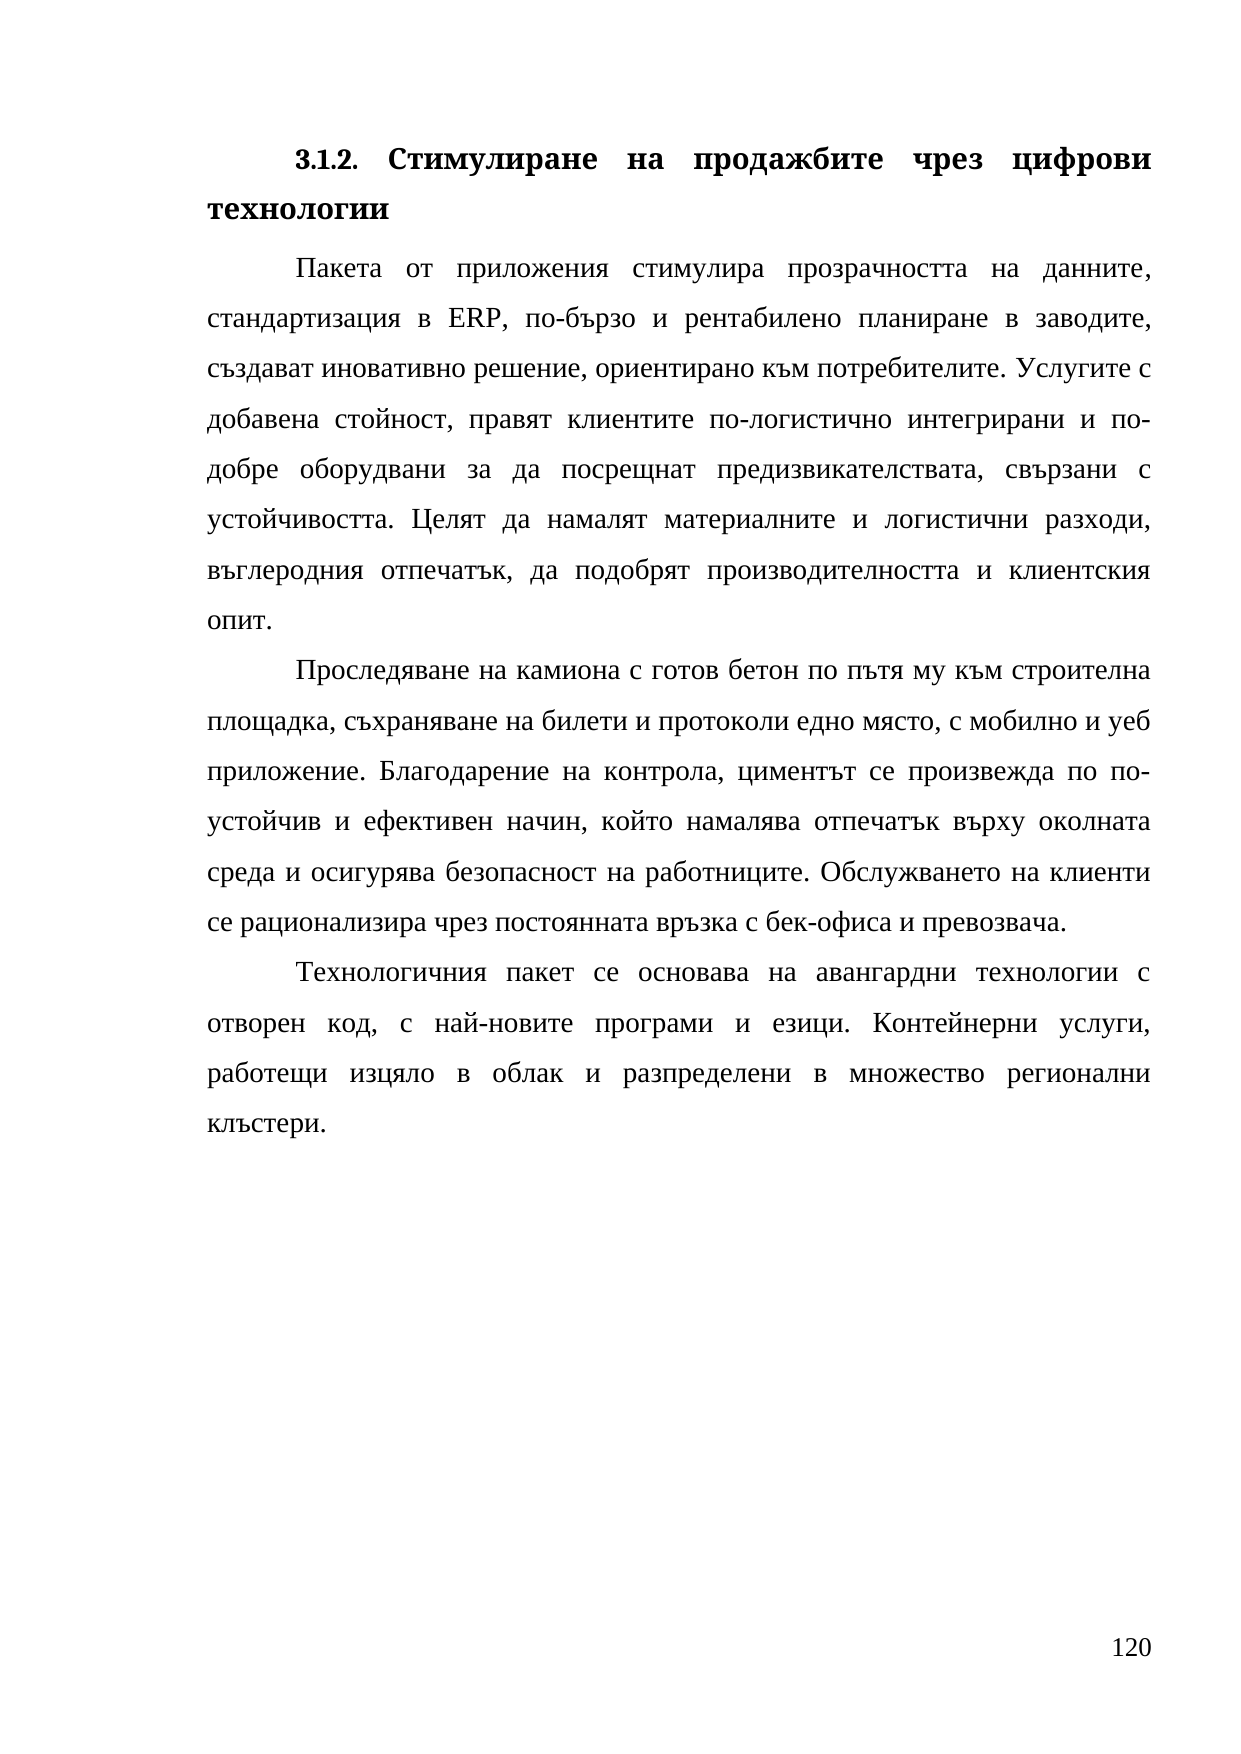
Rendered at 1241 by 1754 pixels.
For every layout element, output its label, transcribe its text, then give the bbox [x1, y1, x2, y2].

text Проследяване на камиона с готов бетон по пътя му към строителна площадка, съхраняване на билети и протоколи едно място, с мобилно и уеб приложение. Благодарение на контрола, циментът се произвежда по по-устойчив и ефективен начин, който намалява отпечатък върху околната среда и осигурява безопасност на работниците. Обслужването на клиенти се рационализира чрез постоянната връзка с бек-офиса и превозвача. [207, 652, 1152, 938]
text Технологичния пакет се основава на авангардни технологии с отворен код, с най-новите програми и езици. Контейнерни услуги, работещи изцяло в облак и разпределени в множество регионални клъстери. [207, 954, 1152, 1139]
subtitle 3.1.2. Стимулиране на продажбите чрез цифрови технологии [207, 143, 1152, 227]
text Пакета от приложения стимулира прозрачността на данните, стандартизация в ERP, по-бързо и рентабилено планиране в заводите, създават иновативно решение, ориентирано към потребителите. Услугитe с добавена стойност, правят клиентите по-логистично интегрирани и по-добре оборудвани за да посрещнат предизвикателствата, свързани с устойчивостта. Целят да намалят материалните и логистични разходи, въглеродния отпечатък, да подобрят производителността и клиентския опит. [207, 250, 1152, 636]
